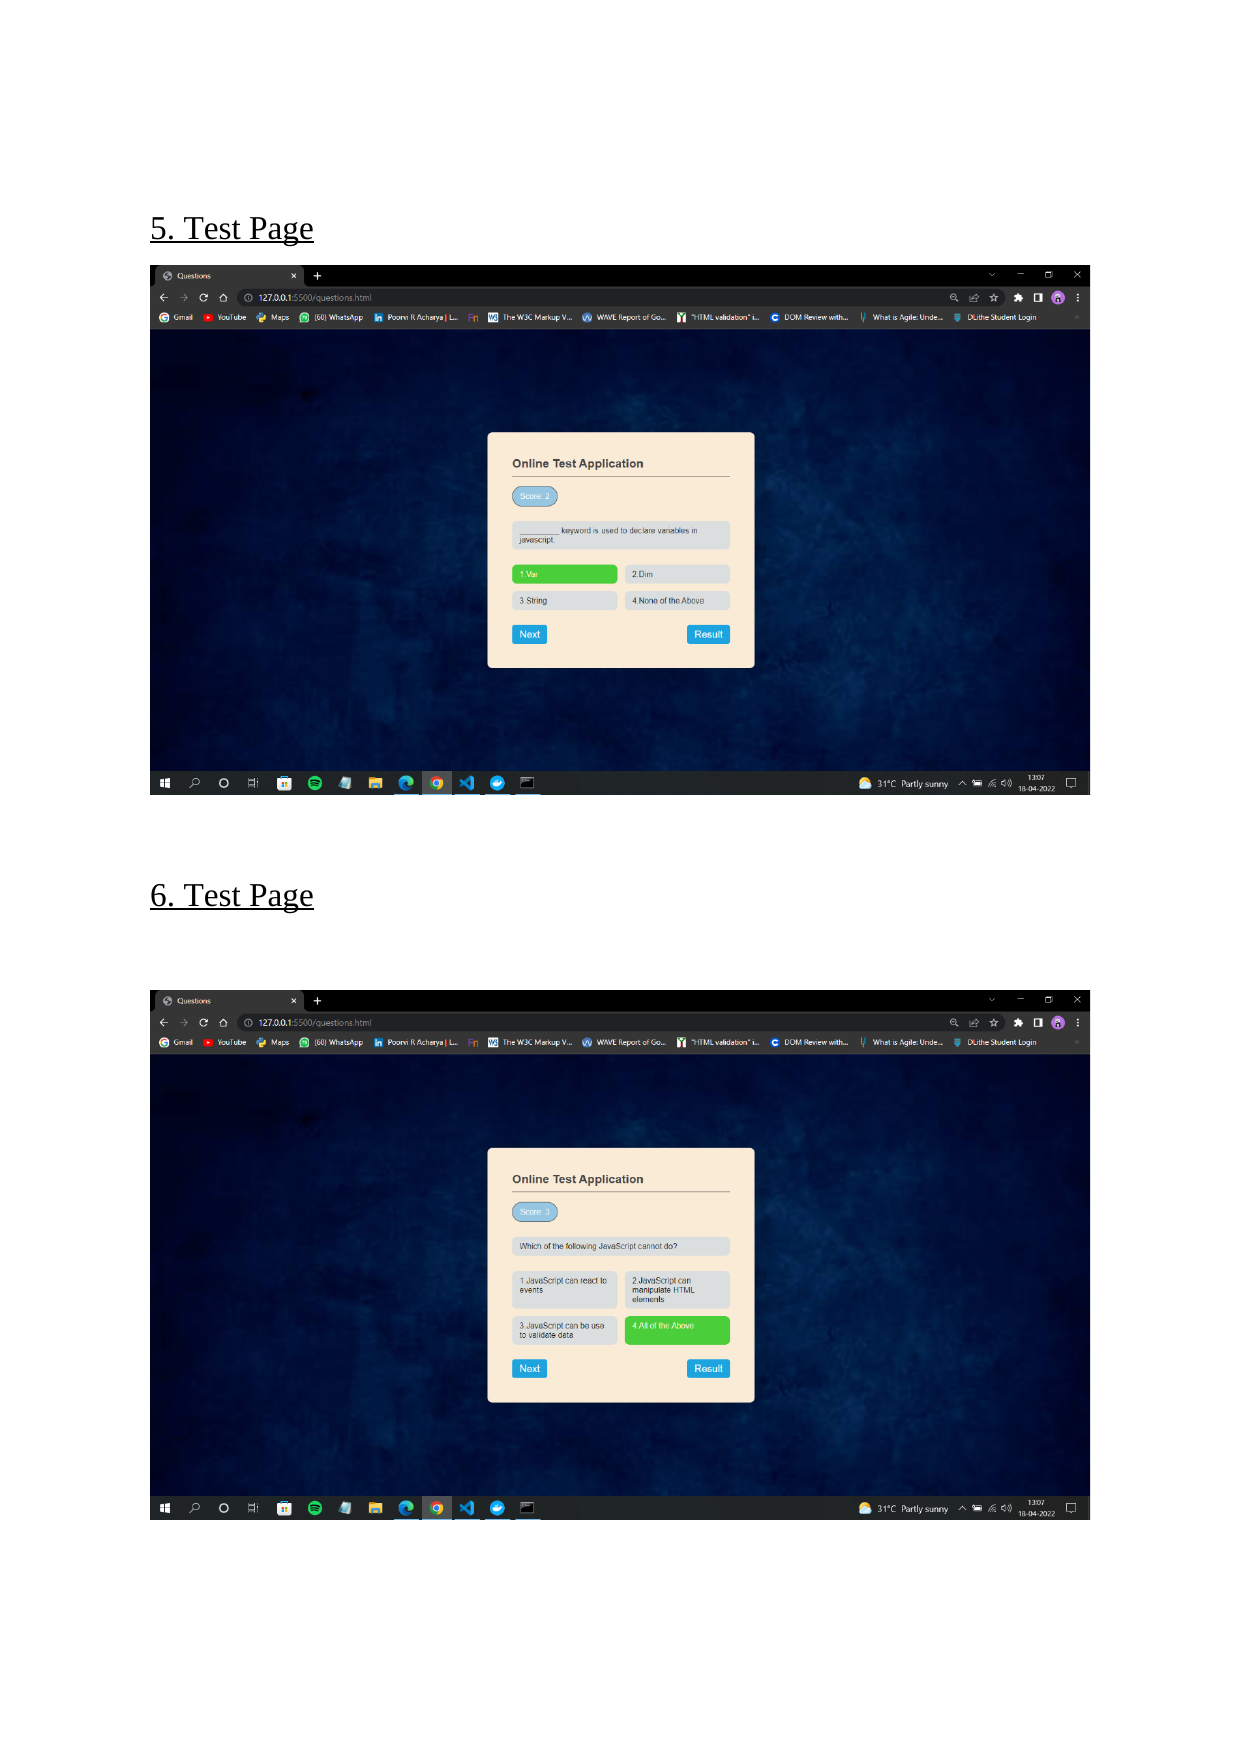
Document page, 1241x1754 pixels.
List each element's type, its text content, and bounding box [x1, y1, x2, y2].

text 6. Test Page [150, 875, 1090, 913]
picture [150, 265, 1091, 795]
text 5. Test Page [150, 208, 1090, 246]
picture [150, 990, 1091, 1520]
